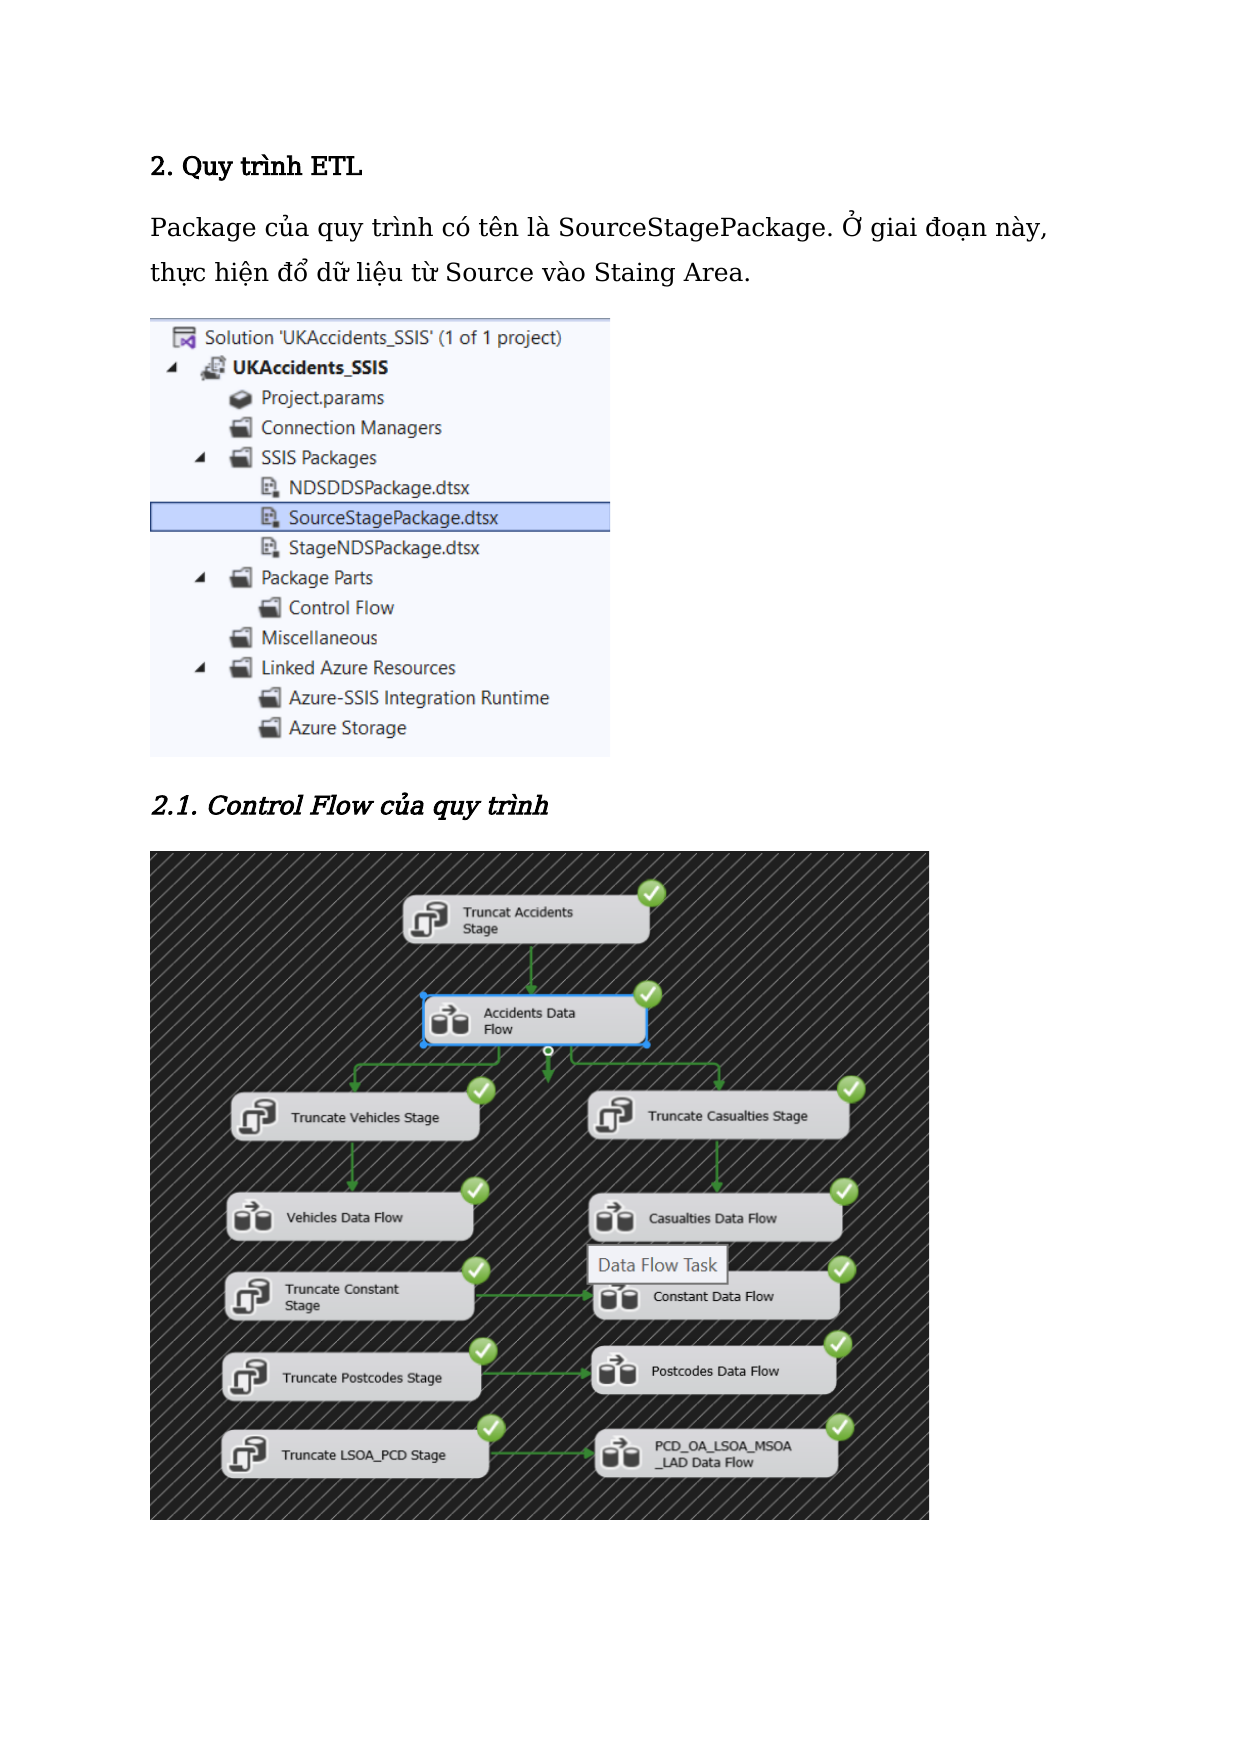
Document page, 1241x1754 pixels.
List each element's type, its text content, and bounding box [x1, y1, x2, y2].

text 2. Quy trình ETL [150, 150, 1090, 180]
picture [150, 318, 611, 757]
text Package của quy trình có tên là SourceStagePackage. Ở giai đoạn này, thực hiện đổ dữ liệu từ Source vào Staing Area. [150, 212, 1090, 287]
picture [150, 851, 930, 1520]
text 2.1. Control Flow của quy trình [150, 789, 1090, 819]
